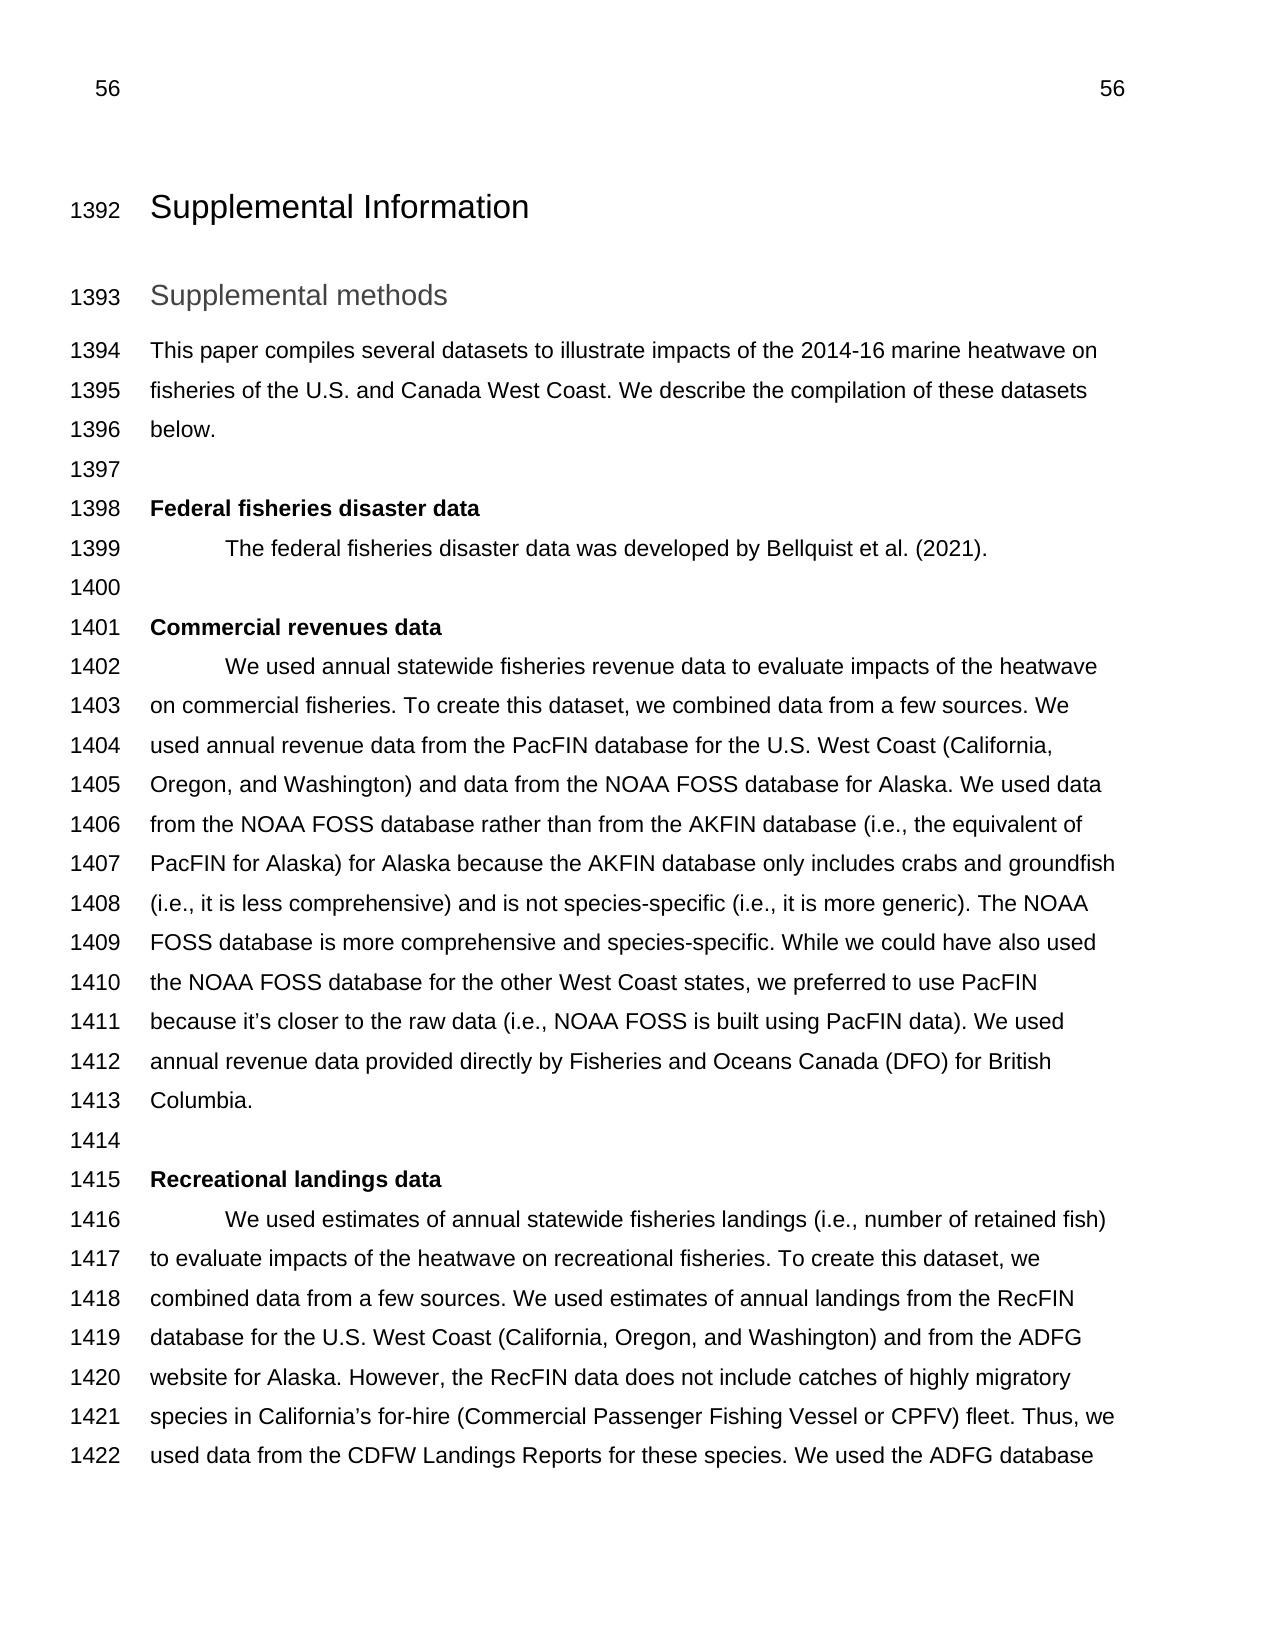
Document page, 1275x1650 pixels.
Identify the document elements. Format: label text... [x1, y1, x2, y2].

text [150, 1206, 1125, 1469]
text This paper compiles several datasets to illustrate impacts of the 2014-16 marine heatwave on fisheries of the U.S. and Canada West Coast. We describe the compilation of these datasets below. [150, 337, 1125, 442]
text We used annual statewide fisheries revenue data to evaluate impacts of the heatwave on commercial fisheries. To create this dataset, we combined data from a few sources. We used annual revenue data from the PacFIN database for the U.S. West Coast (California, Oregon, and Washington) and data from the NOAA FOSS database for Alaska. We used data from the NOAA FOSS database rather than from the AKFIN database (i.e., the equivalent of PacFIN for Alaska) for Alaska because the AKFIN database only includes crabs and groundfish (i.e., it is less comprehensive) and is not species-specific (i.e., it is more generic). The NOAA FOSS database is more comprehensive and species-specific. While we could have also used the NOAA FOSS database for the other West Coast states, we preferred to use PacFIN because it’s closer to the raw data (i.e., NOAA FOSS is built using PacFIN data). We used annual revenue data provided directly by Fisheries and Oceans Canada (DFO) for British Columbia. [150, 653, 1125, 1113]
text Federal fisheries disaster data [150, 495, 1125, 521]
subtitle Supplemental Information [150, 187, 1125, 226]
text The federal fisheries disaster data was developed by Bellquist et al. (2021). [150, 534, 1125, 561]
text Recreational landings data [150, 1166, 1125, 1192]
subtitle Supplemental methods [150, 278, 1125, 312]
text Commercial revenues data [150, 613, 1125, 640]
